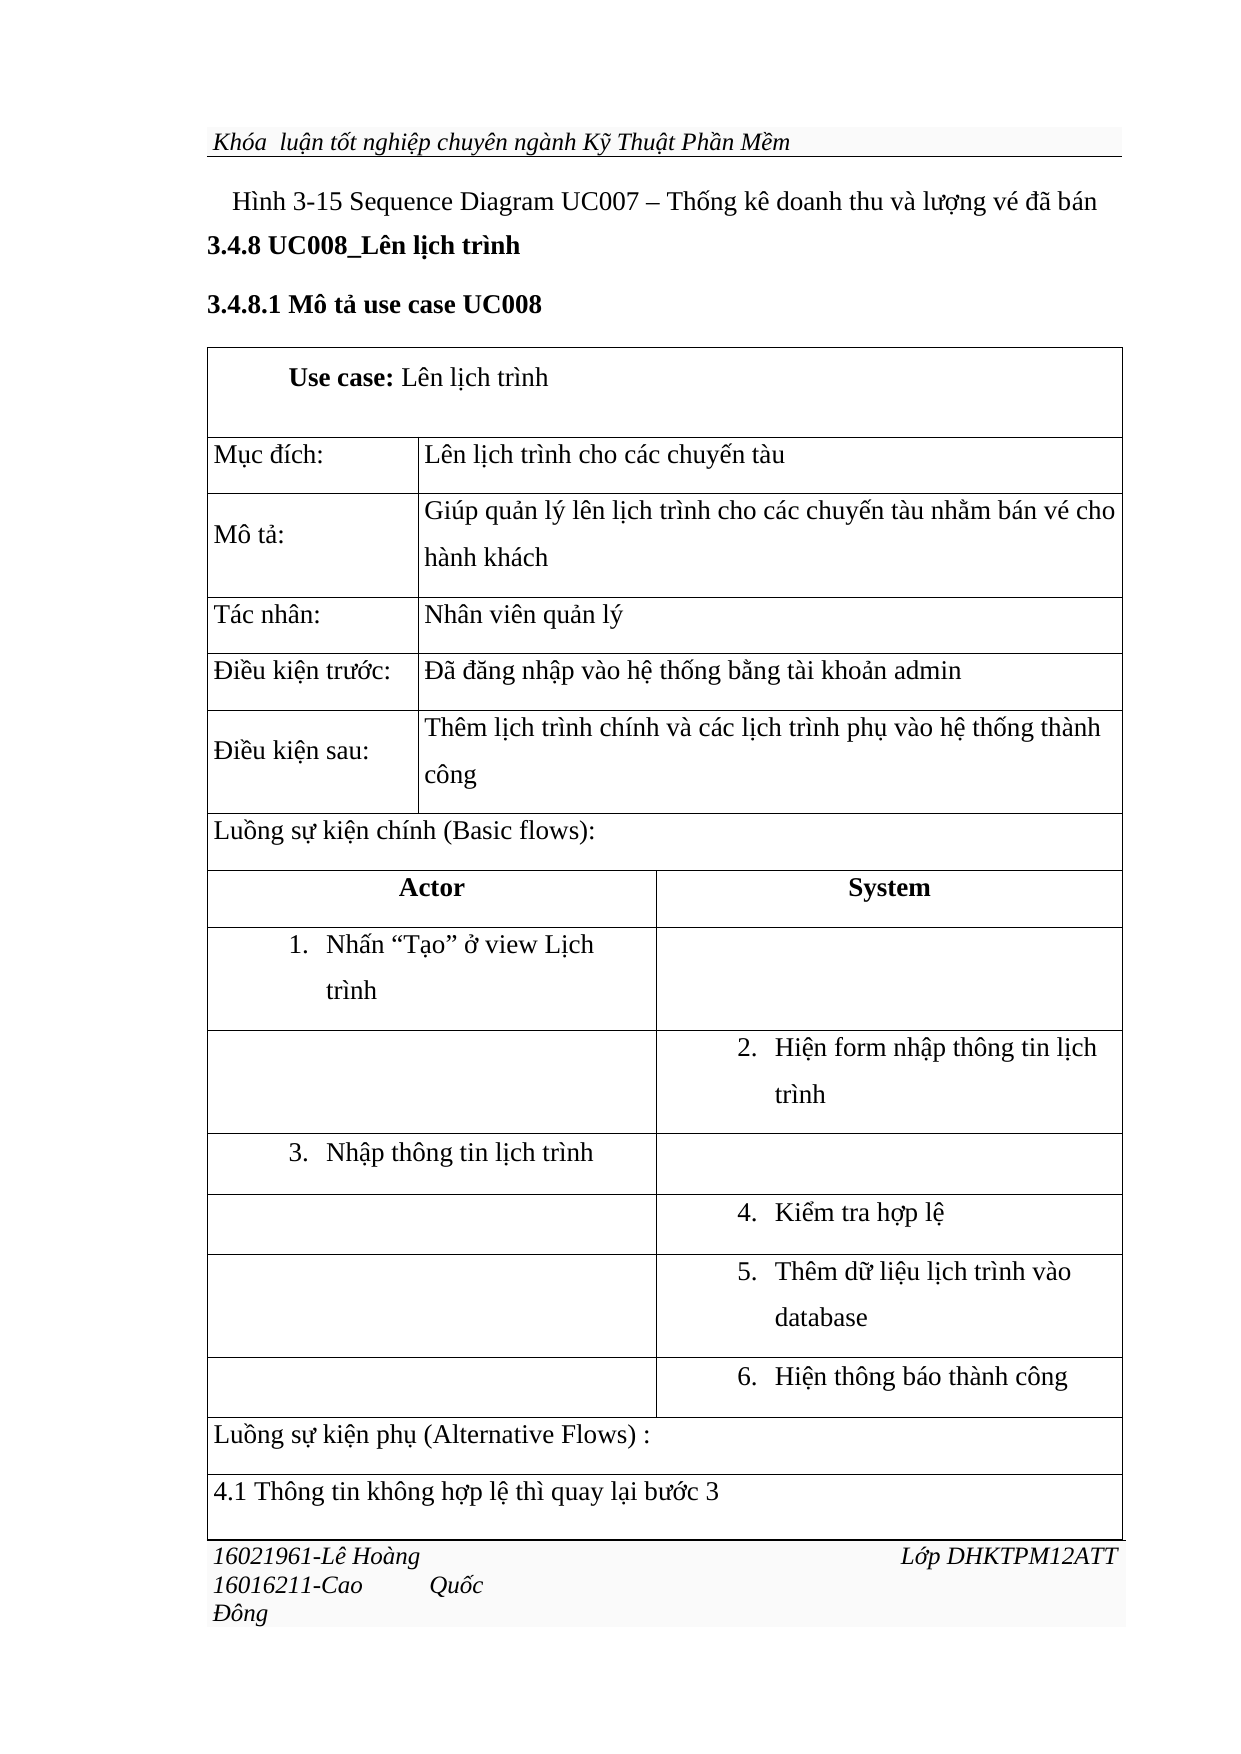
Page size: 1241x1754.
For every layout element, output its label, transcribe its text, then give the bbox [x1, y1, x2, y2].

table_cell Điều kiện trước: [208, 654, 418, 710]
table_cell Luồng sự kiện phụ (Alternative Flows) : [208, 1418, 1122, 1474]
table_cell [208, 1475, 1122, 1539]
table_cell Kiểm tra hợp lệ [657, 1195, 1122, 1254]
table_cell Lên lịch trình cho các chuyến tàu [419, 438, 1122, 493]
table_cell [208, 1195, 656, 1254]
table_cell Actor [208, 871, 656, 927]
table_cell Điều kiện sau: [208, 711, 418, 813]
text Hình - Sequence Diagram UC007 – Thống kê doanh thu và lượng vé đã bán [207, 185, 1122, 216]
table_cell Luồng sự kiện chính (Basic flows): [208, 814, 1122, 870]
table_cell Thêm lịch trình chính và các lịch trình phụ vào hệ thống thành công [419, 711, 1122, 813]
table_cell [208, 1358, 656, 1417]
table_cell Mô tả: [208, 494, 418, 597]
table_cell [208, 1031, 656, 1133]
table_cell Nhấn “Tạo” ở view Lịch trình [208, 928, 656, 1030]
table_cell Thêm dữ liệu lịch trình vào database [657, 1255, 1122, 1357]
table_cell [208, 1255, 656, 1357]
table_cell [657, 1134, 1122, 1193]
table_cell Tác nhân: [208, 598, 418, 653]
table_cell System [657, 871, 1122, 927]
table_cell Hiện thông báo thành công [657, 1358, 1122, 1417]
subtitle Mô tả use case UC008 [207, 288, 1122, 319]
table_cell Giúp quản lý lên lịch trình cho các chuyến tàu nhằm bán vé cho hành khách [419, 494, 1122, 597]
table_cell Mục đích: [208, 438, 418, 493]
table_cell [657, 928, 1122, 1030]
table_cell Hiện form nhập thông tin lịch trình [657, 1031, 1122, 1133]
table_cell Đã đăng nhập vào hệ thống bằng tài khoản admin [419, 654, 1122, 710]
table_header Use case: Lên lịch trình [208, 348, 1122, 437]
subtitle UC008_Lên lịch trình [207, 229, 1122, 260]
table_cell Nhập thông tin lịch trình [208, 1134, 656, 1193]
table_cell Nhân viên quản lý [419, 598, 1122, 653]
